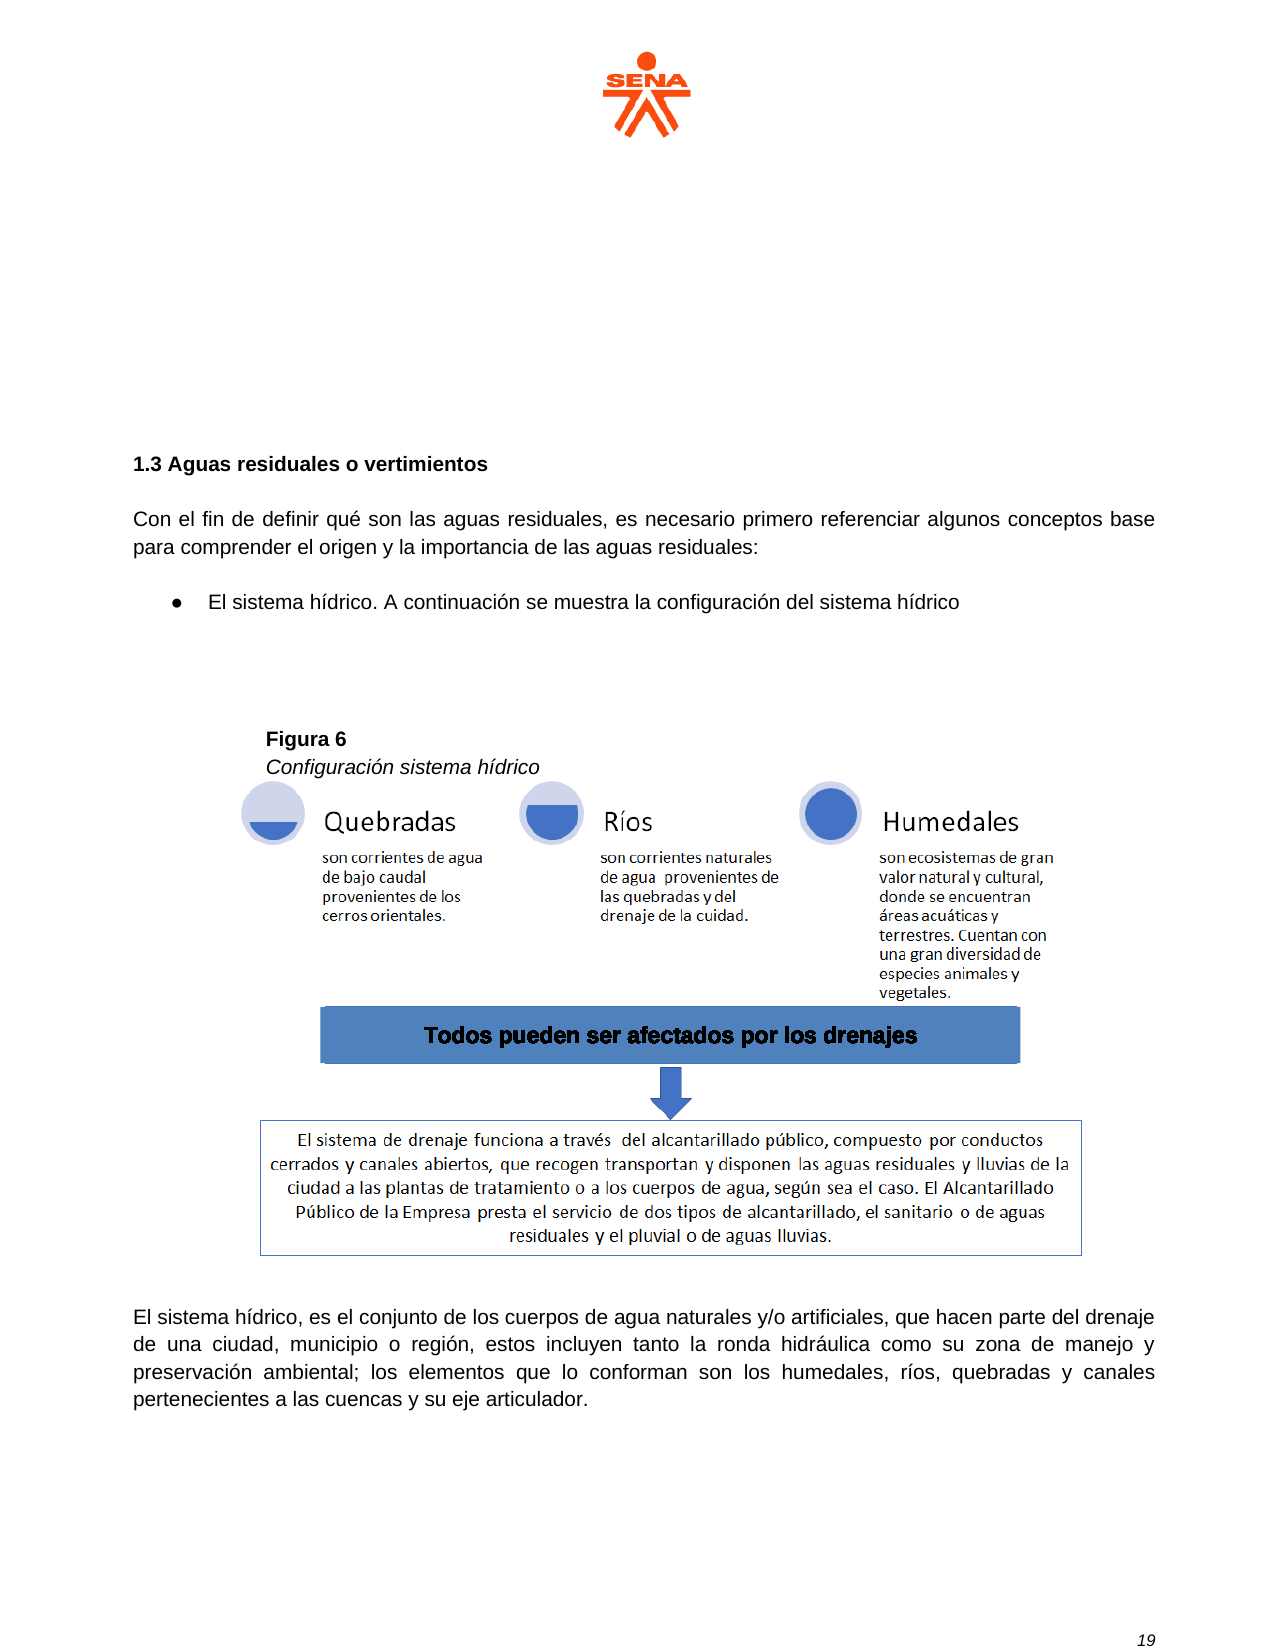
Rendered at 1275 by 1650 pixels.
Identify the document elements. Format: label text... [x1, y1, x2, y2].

picture [593, 48, 697, 142]
list El sistema hídrico. A continuación se muestra la configuración del sistema hídrico [170, 590, 1157, 614]
picture [132, 781, 1172, 1259]
text El sistema hídrico, es el conjunto de los cuerpos de agua naturales y/o artificiales, que hacen parte del drenaje de una ciudad, municipio o región, estos incluyen tanto la ronda hidráulica como su zona de manejo y preservación ambiental; los elementos que lo conforman son los humedales, ríos, quebradas y canales pertenecientes a las cuencas y su eje articulador. [133, 1305, 1157, 1411]
text Configuración sistema hídrico [266, 755, 1157, 779]
text 1.3 Aguas residuales o vertimientos [133, 452, 1157, 476]
text Figura 6 [266, 727, 1157, 751]
text Con el fin de definir qué son las aguas residuales, es necesario primero referenciar algunos conceptos base para comprender el origen y la importancia de las aguas residuales: [133, 507, 1157, 559]
